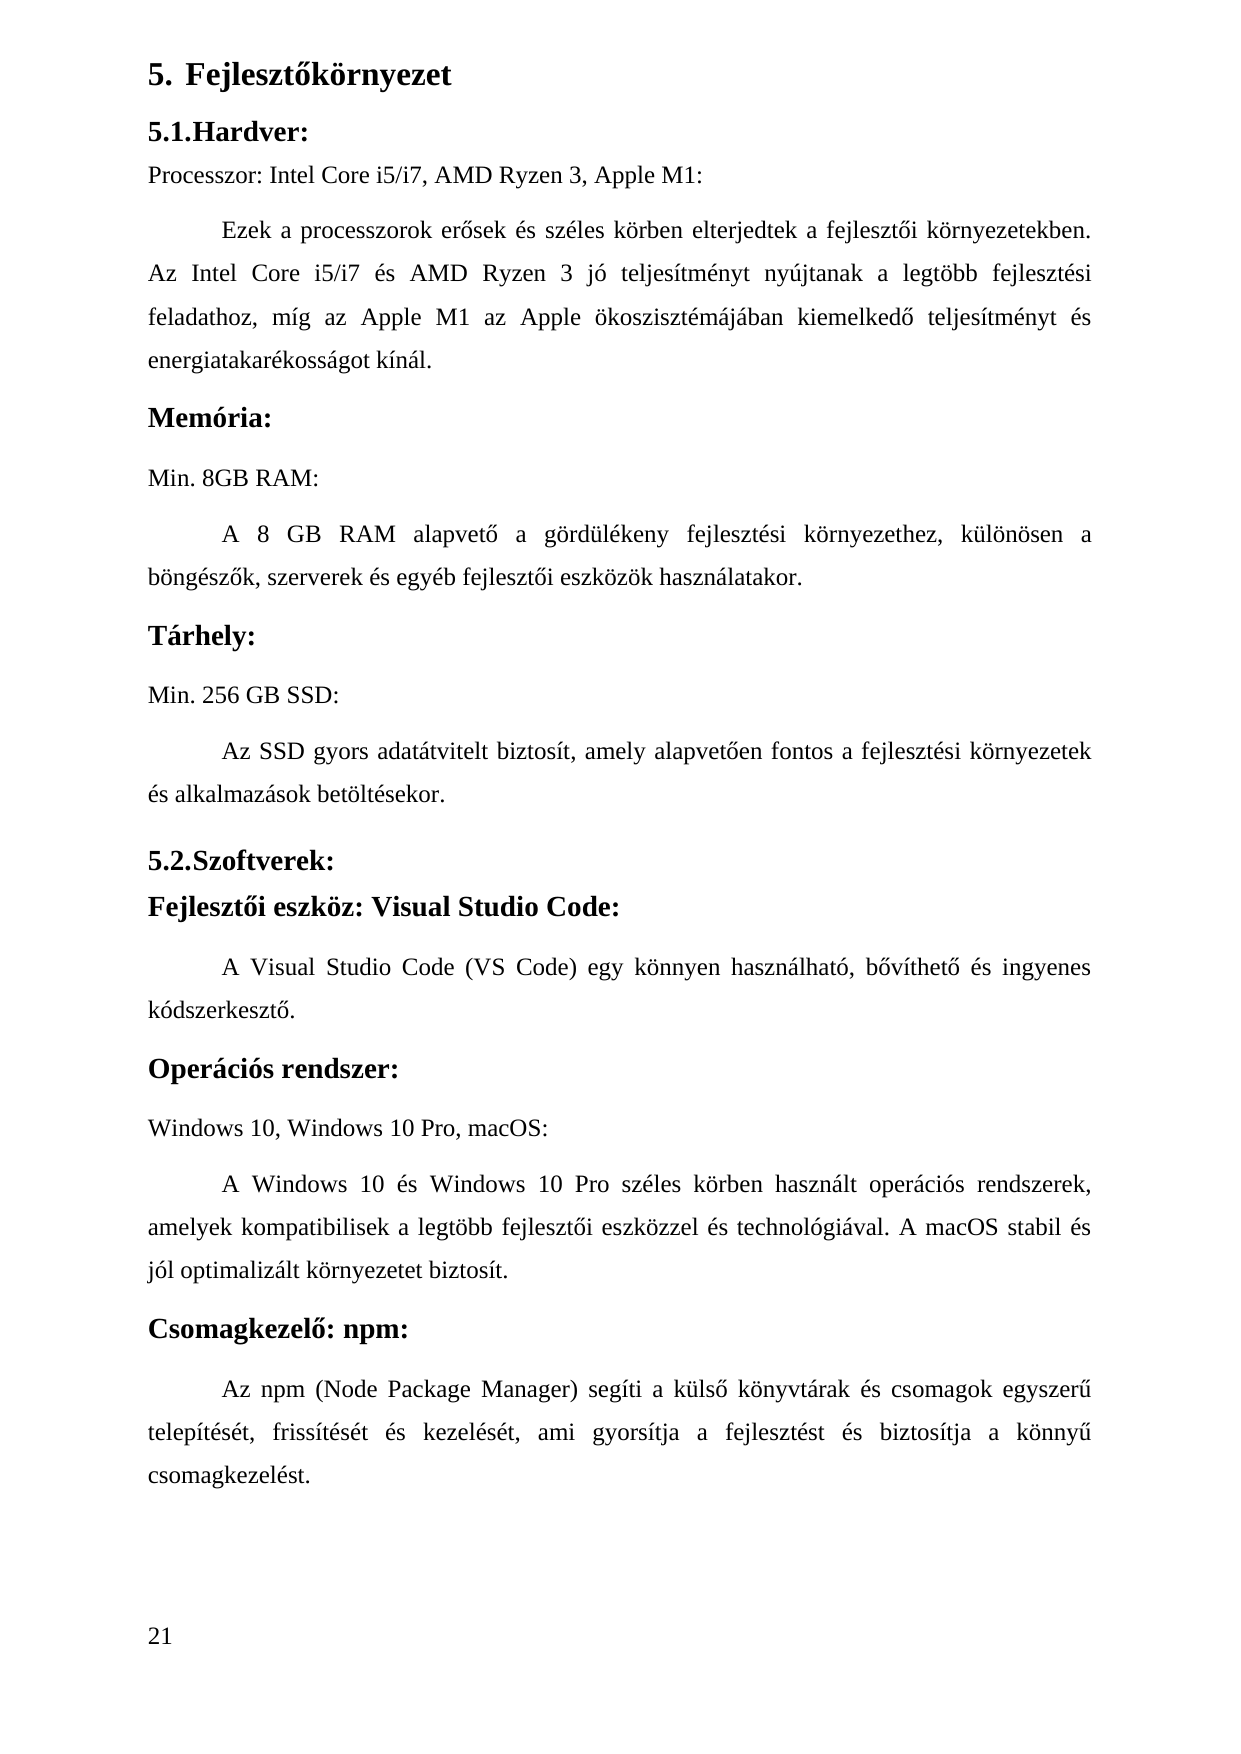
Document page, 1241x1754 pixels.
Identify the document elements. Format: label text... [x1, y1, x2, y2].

text Memória: [148, 400, 1093, 434]
text Hardver: [148, 114, 1093, 147]
text Szoftverek: [148, 843, 1093, 877]
text Operációs rendszer: [148, 1051, 1093, 1084]
text Min. 8GB RAM: [148, 463, 1093, 492]
text Min. 256 GB SSD: [148, 680, 1093, 709]
text A 8 GB RAM alapvető a gördülékeny fejlesztési környezethez, különösen a böngészők, szerverek és egyéb fejlesztői eszközök használatakor. [148, 519, 1093, 591]
text Az npm (Node Package Manager) segíti a külső könyvtárak és csomagok egyszerű telepítését, frissítését és kezelését, ami gyorsítja a fejlesztést és biztosítja a könnyű csomagkezelést. [148, 1374, 1093, 1489]
text Windows 10, Windows 10 Pro, macOS: [148, 1113, 1093, 1142]
text Ezek a processzorok erősek és széles körben elterjedtek a fejlesztői környezetekben. Az Intel Core i5/i7 és AMD Ryzen 3 jó teljesítményt nyújtanak a legtöbb fejlesztési feladathoz, míg az Apple M1 az Apple ökoszisztémájában kiemelkedő teljesítményt és energiatakarékosságot kínál. [148, 215, 1093, 373]
text Processzor: Intel Core i5/i7, AMD Ryzen 3, Apple M1: [148, 160, 1093, 188]
text Fejlesztőkörnyezet [148, 54, 1093, 93]
text A Visual Studio Code (VS Code) egy könnyen használható, bővíthető és ingyenes kódszerkesztő. [148, 952, 1093, 1024]
text Az SSD gyors adatátvitelt biztosít, amely alapvetően fontos a fejlesztési környezetek és alkalmazások betöltésekor. [148, 736, 1093, 808]
text A Windows 10 és Windows 10 Pro széles körben használt operációs rendszerek, amelyek kompatibilisek a legtöbb fejlesztői eszközzel és technológiával. A macOS stabil és jól optimalizált környezetet biztosít. [148, 1169, 1093, 1284]
text Fejlesztői eszköz: Visual Studio Code: [148, 889, 1093, 923]
text Csomagkezelő: npm: [148, 1311, 1093, 1344]
text Tárhely: [148, 618, 1093, 651]
